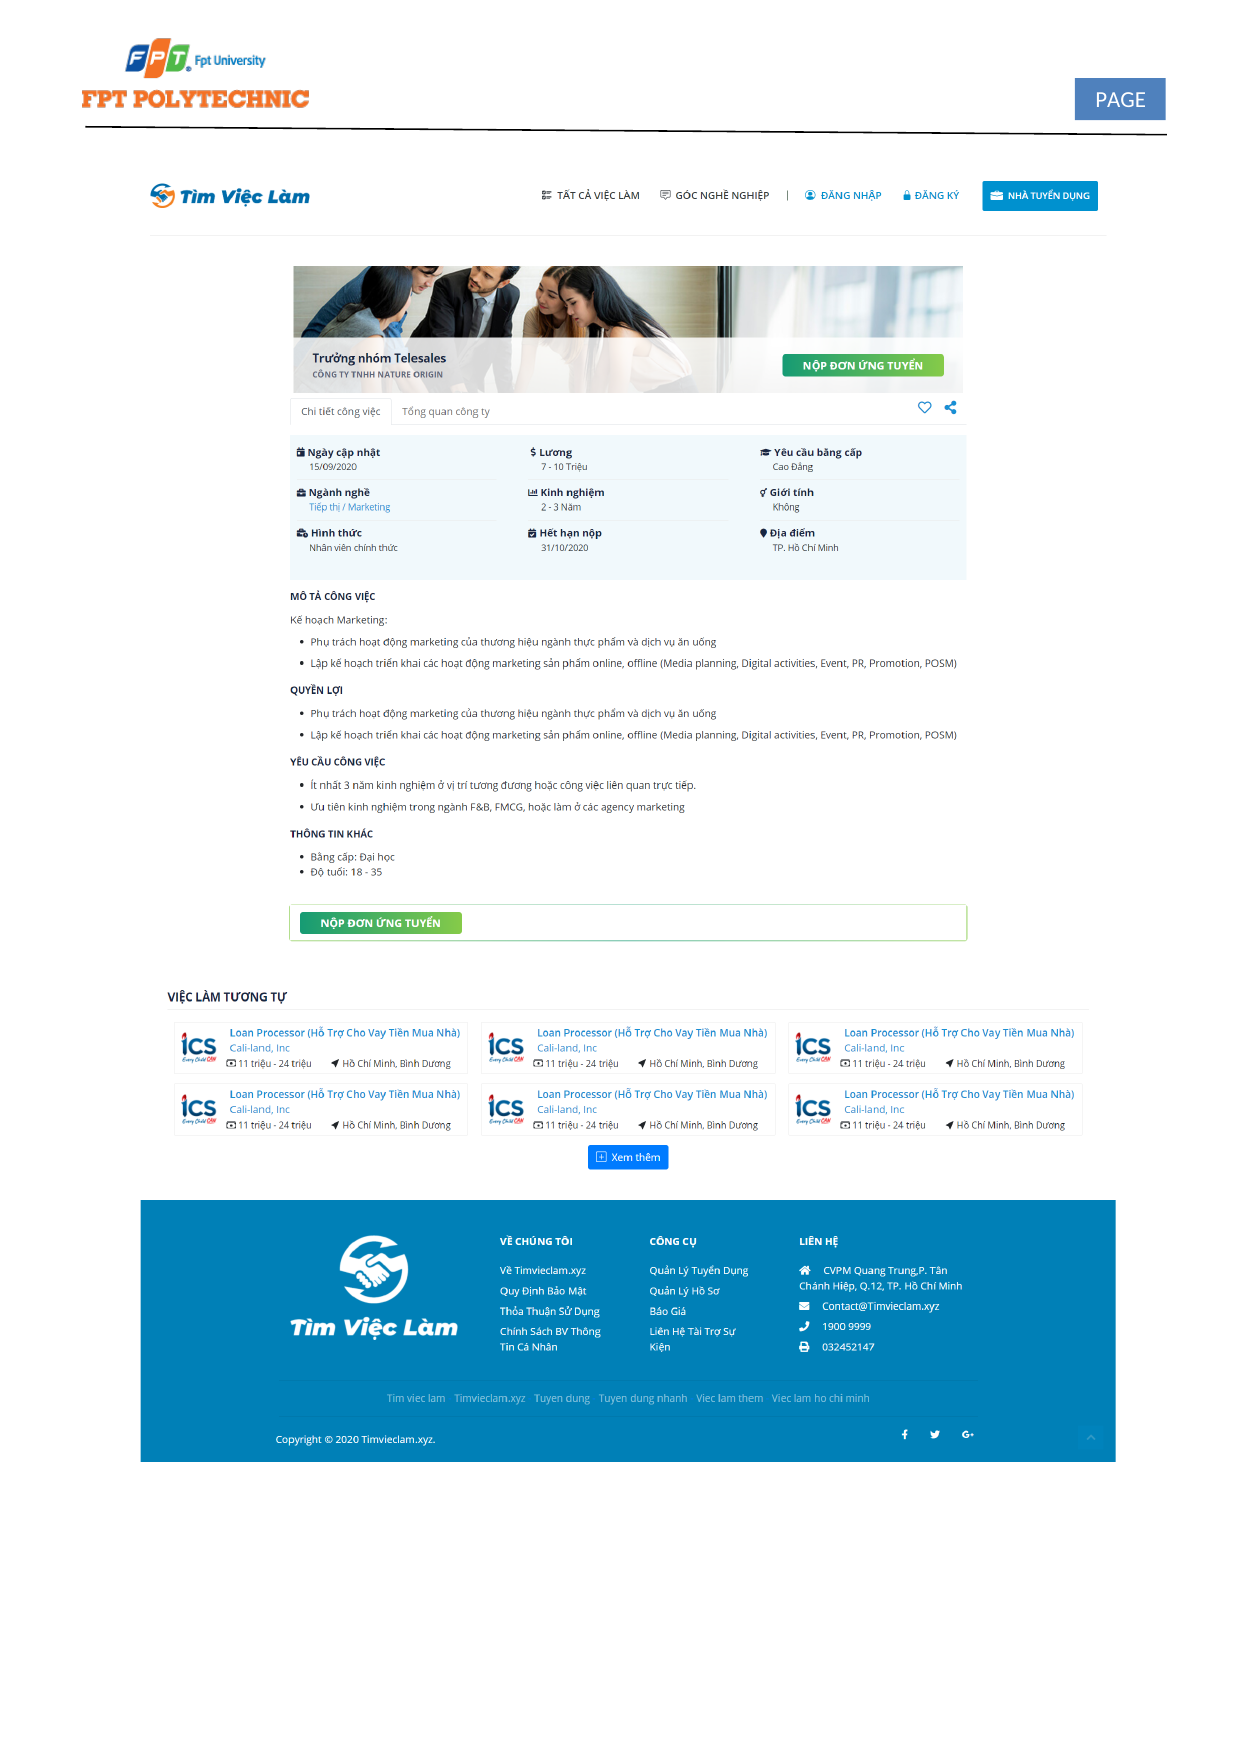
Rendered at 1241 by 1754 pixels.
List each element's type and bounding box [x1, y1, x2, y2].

picture [140, 171, 1116, 1199]
picture [800, 1303, 809, 1309]
picture [931, 1431, 939, 1438]
picture [404, 1320, 416, 1335]
picture [801, 1267, 809, 1274]
picture [418, 1319, 457, 1335]
picture [357, 1273, 371, 1288]
picture [345, 1318, 396, 1339]
picture [800, 1343, 809, 1351]
picture [292, 1320, 306, 1335]
picture [340, 1236, 396, 1286]
picture [346, 1254, 408, 1303]
picture [810, 1239, 821, 1244]
picture [306, 1319, 312, 1335]
picture [313, 1323, 335, 1335]
picture [75, 32, 324, 116]
